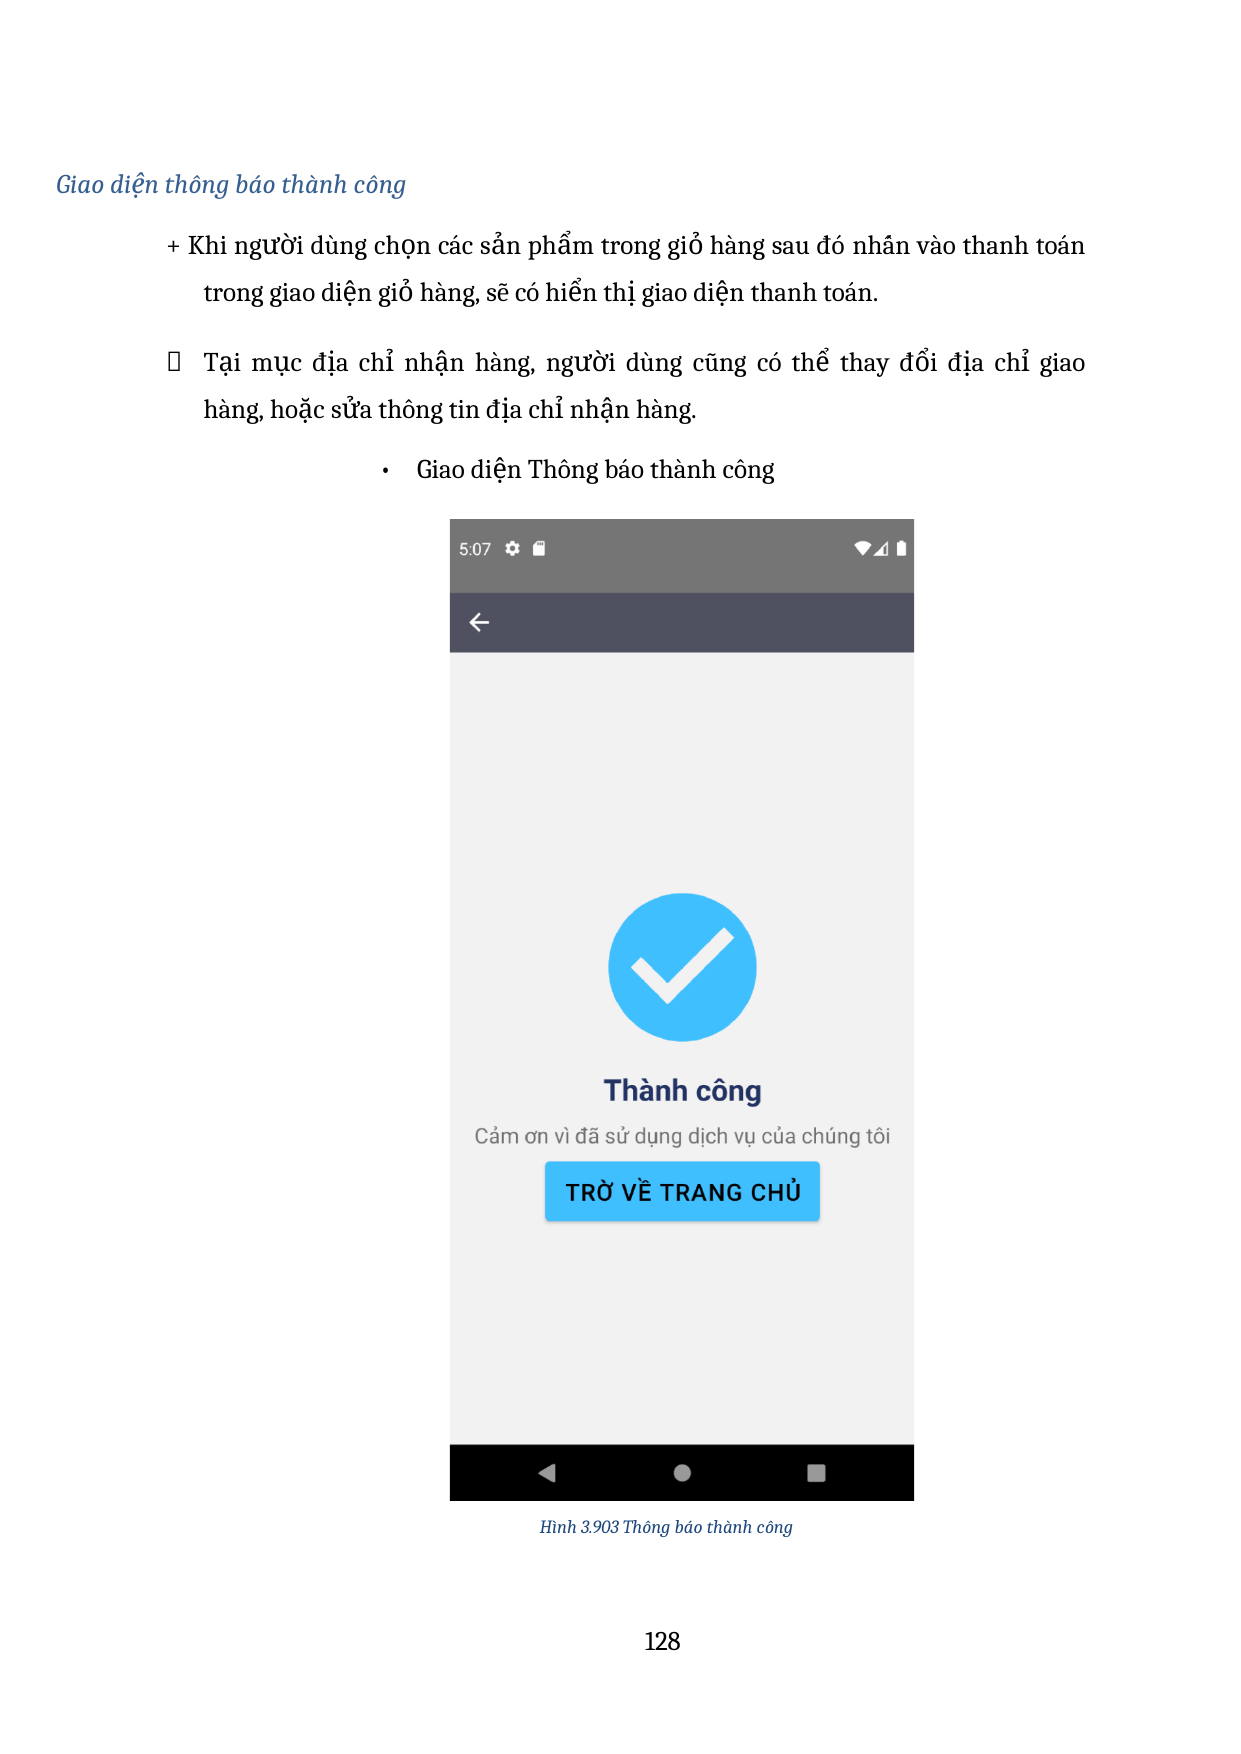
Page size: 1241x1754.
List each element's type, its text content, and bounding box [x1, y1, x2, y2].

text Hình 3.3 Thông báo thành công [56, 1516, 1203, 1538]
subtitle Giao diện thông báo thành công [56, 169, 1203, 200]
list Tại mục địa chỉ nhận hàng, người dùng cũng có thể thay đổi địa chỉ giao hàng, hoặc sửa thông tin địa chỉ nhận hàng. [166, 342, 1086, 425]
text + Khi người dùng chọn các sản phẩm trong giỏ hàng sau đó nhấn vào thanh toán trong giao diện giỏ hàng, sẽ có hiển thị giao diện thanh toán. [166, 230, 1086, 308]
list Giao diện Thông báo thành công [379, 454, 1086, 485]
picture [449, 519, 915, 1501]
